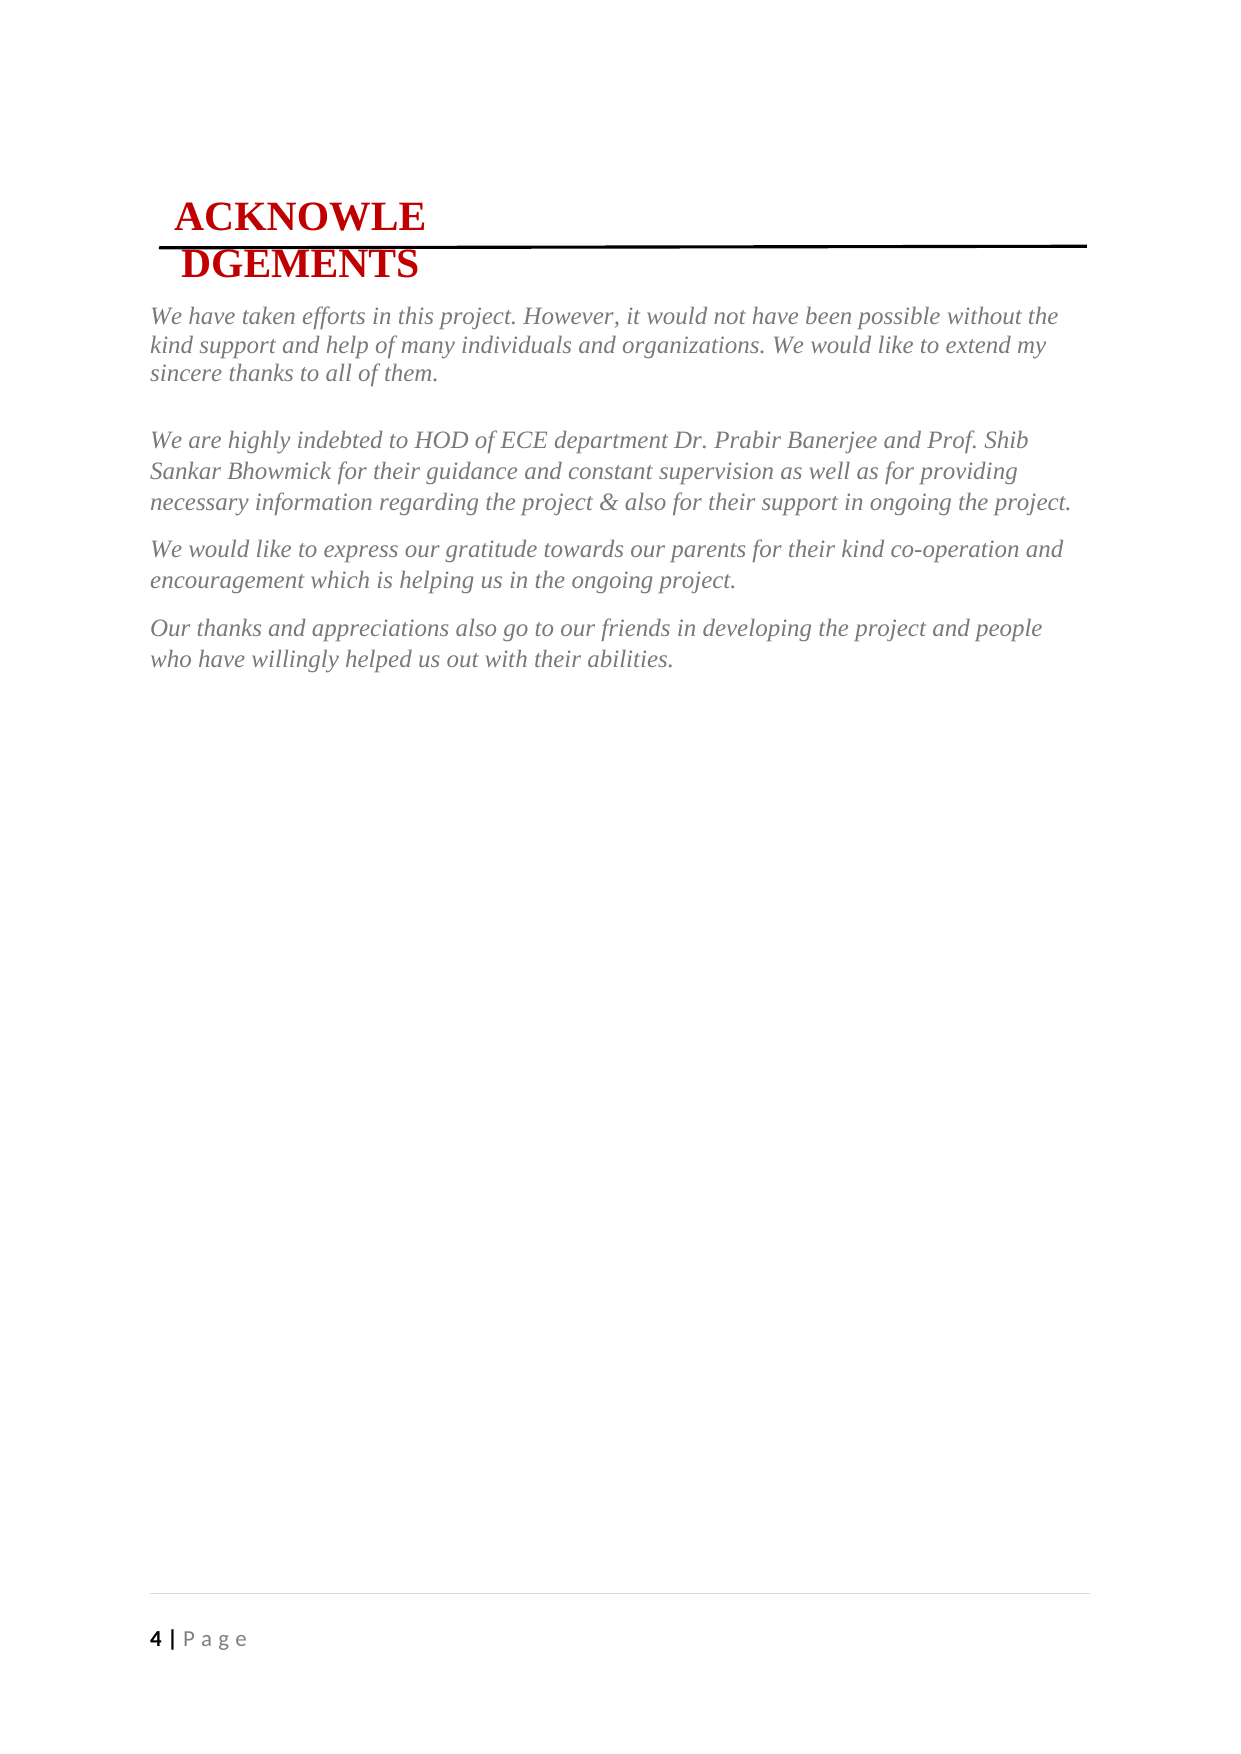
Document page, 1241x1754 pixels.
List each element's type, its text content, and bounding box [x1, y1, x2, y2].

text We have taken efforts in this project. However, it would not have been possible without the kind support and help of many individuals and organizations. We would like to extend my sincere thanks to all of them. [150, 301, 1090, 387]
text Our thanks and appreciations also go to our friends in developing the project and people who have willingly helped us out with their abilities. [150, 613, 1090, 673]
text We would like to express our gratitude towards our parents for their kind co-operation and encouragement which is helping us in the ongoing project. [150, 534, 1090, 594]
text We are highly indebted to HOD of ECE department Dr. Prabir Banerjee and Prof. Shib Sankar Bhowmick for their guidance and constant supervision as well as for providing necessary information regarding the project & also for their support in ongoing the project. [150, 425, 1090, 516]
